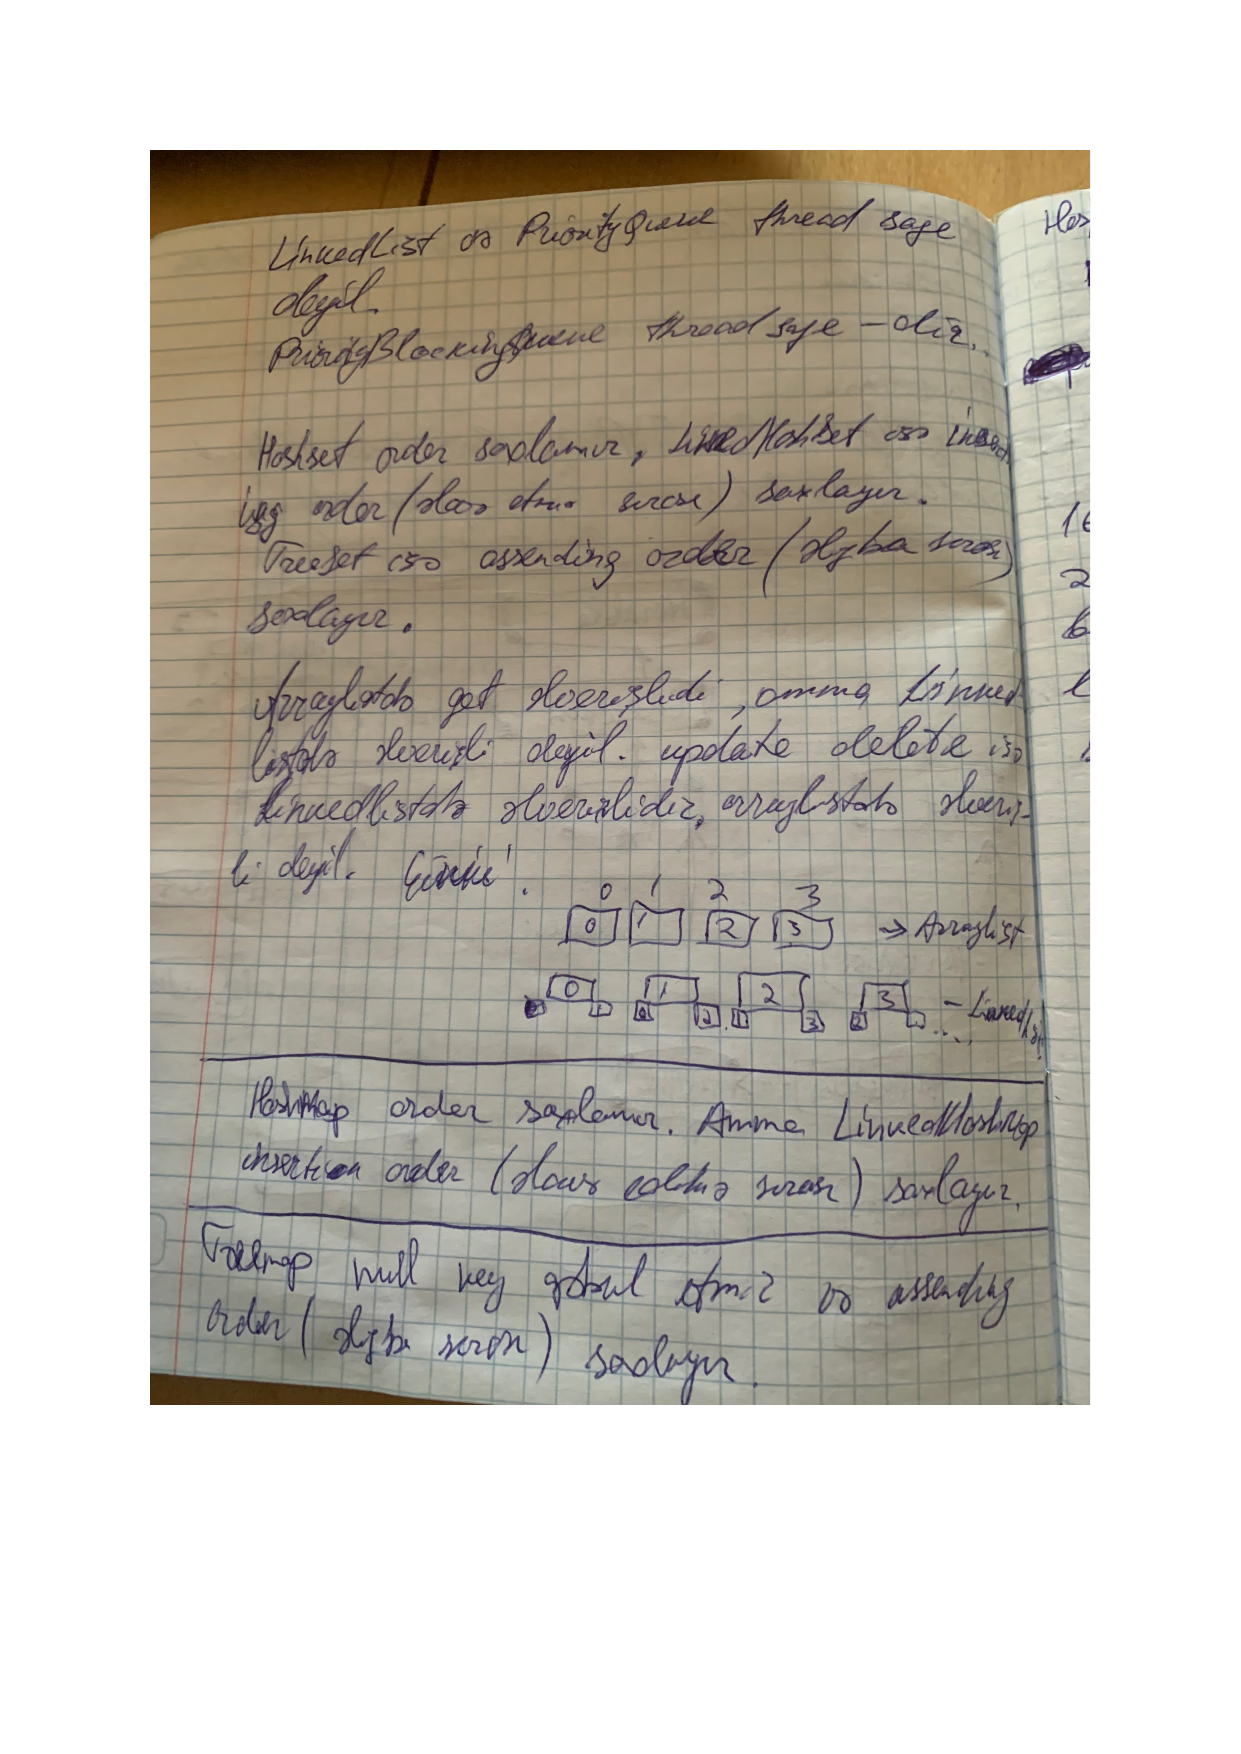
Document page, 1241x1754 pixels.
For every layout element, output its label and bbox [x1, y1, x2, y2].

picture [150, 150, 1091, 1405]
